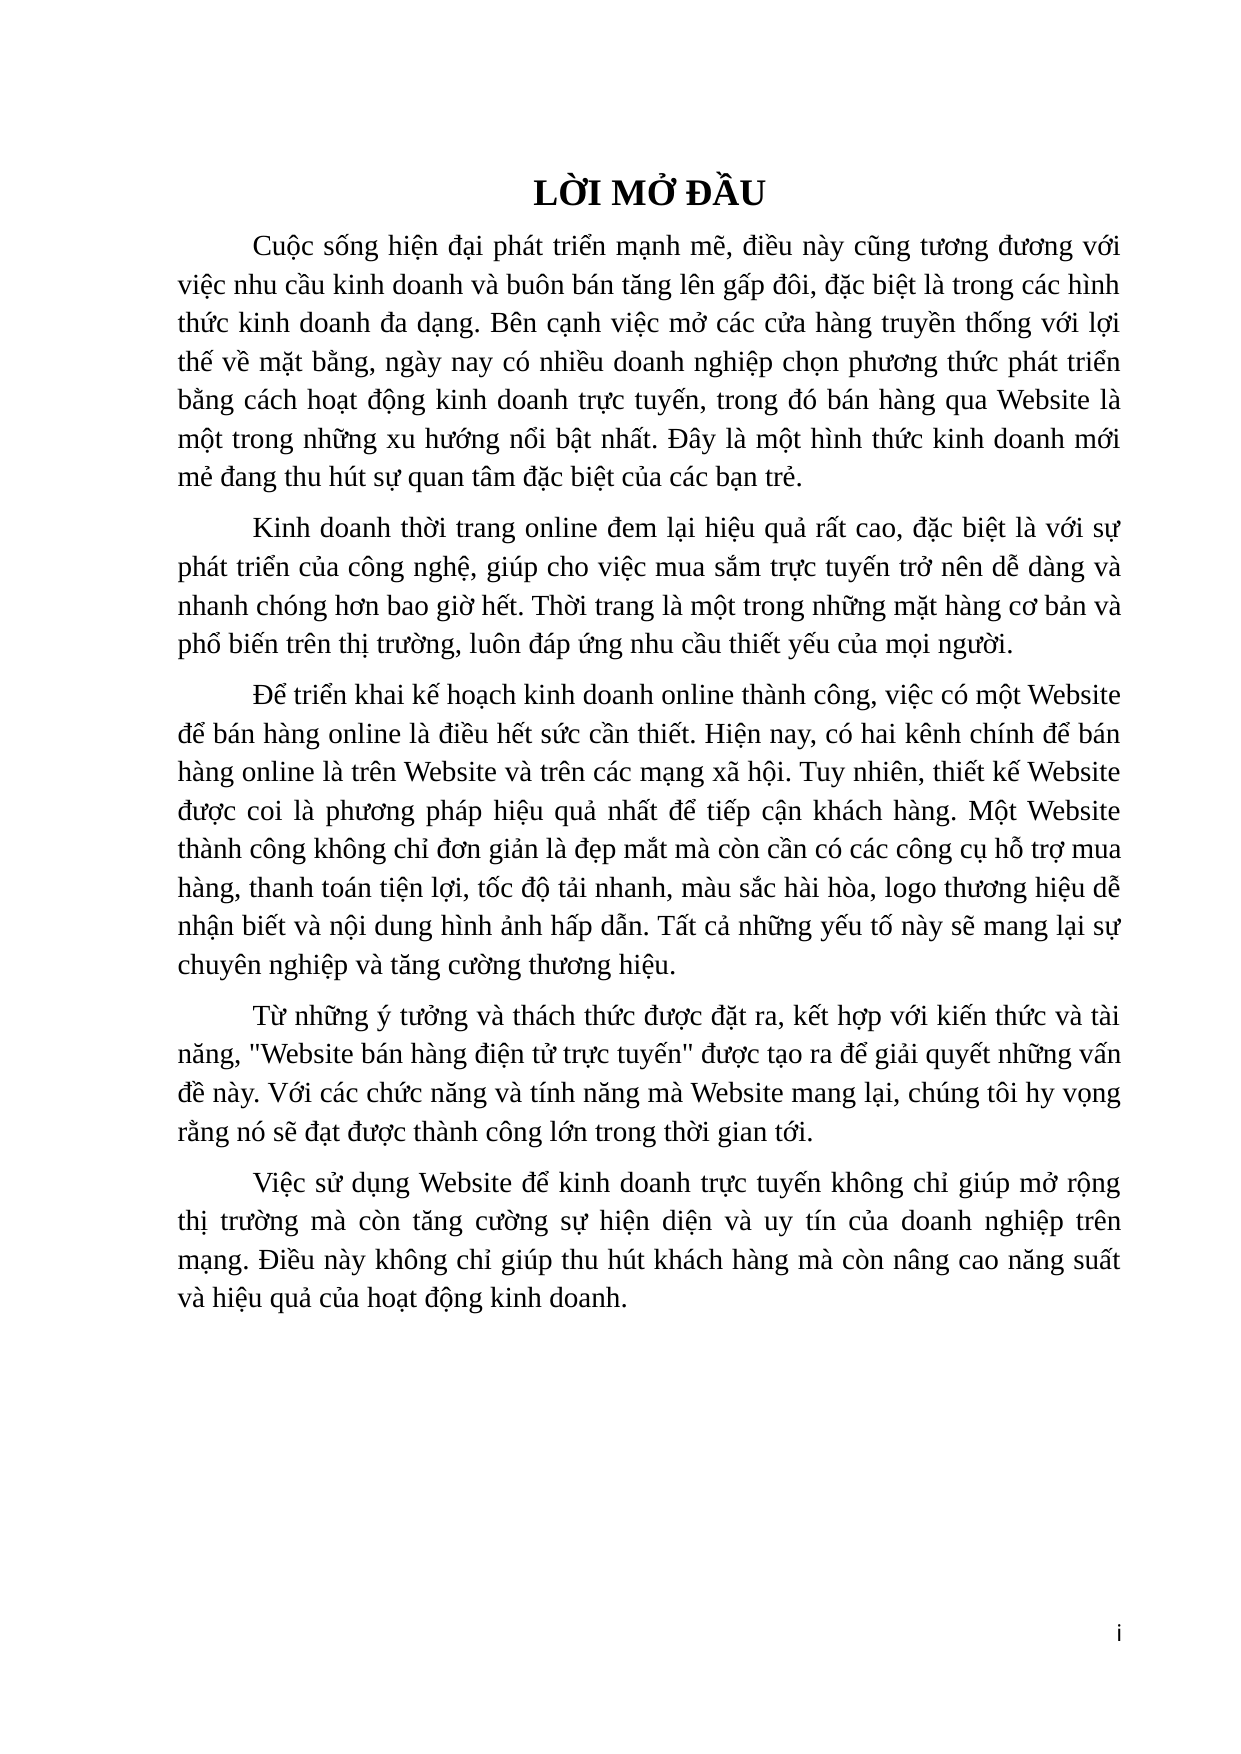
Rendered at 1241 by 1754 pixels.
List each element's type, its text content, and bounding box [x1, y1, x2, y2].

text Việc sử dụng Website để kinh doanh trực tuyến không chỉ giúp mở rộng thị trường mà còn tăng cường sự hiện diện và uy tín của doanh nghiệp trên mạng. Điều này không chỉ giúp thu hút khách hàng mà còn nâng cao năng suất và hiệu quả của hoạt động kinh doanh. [177, 1165, 1122, 1314]
text Cuộc sống hiện đại phát triển mạnh mẽ, điều này cũng tương đương với việc nhu cầu kinh doanh và buôn bán tăng lên gấp đôi, đặc biệt là trong các hình thức kinh doanh đa dạng. Bên cạnh việc mở các cửa hàng truyền thống với lợi thế về mặt bằng, ngày nay có nhiều doanh nghiệp chọn phương thức phát triển bằng cách hoạt động kinh doanh trực tuyến, trong đó bán hàng qua Website là một trong những xu hướng nổi bật nhất. Đây là một hình thức kinh doanh mới mẻ đang thu hút sự quan tâm đặc biệt của các bạn trẻ. [177, 228, 1122, 493]
subtitle LỜI MỞ ĐẦU [177, 170, 1122, 213]
text Từ những ý tưởng và thách thức được đặt ra, kết hợp với kiến thức và tài năng, "Website bán hàng điện tử trực tuyến" được tạo ra để giải quyết những vấn đề này. Với các chức năng và tính năng mà Website mang lại, chúng tôi hy vọng rằng nó sẽ đạt được thành công lớn trong thời gian tới. [177, 998, 1122, 1147]
text Kinh doanh thời trang online đem lại hiệu quả rất cao, đặc biệt là với sự phát triển của công nghệ, giúp cho việc mua sắm trực tuyến trở nên dễ dàng và nhanh chóng hơn bao giờ hết. Thời trang là một trong những mặt hàng cơ bản và phổ biến trên thị trường, luôn đáp ứng nhu cầu thiết yếu của mọi người. [177, 511, 1122, 660]
text Để triển khai kế hoạch kinh doanh online thành công, việc có một Website để bán hàng online là điều hết sức cần thiết. Hiện nay, có hai kênh chính để bán hàng online là trên Website và trên các mạng xã hội. Tuy nhiên, thiết kế Website được coi là phương pháp hiệu quả nhất để tiếp cận khách hàng. Một Website thành công không chỉ đơn giản là đẹp mắt mà còn cần có các công cụ hỗ trợ mua hàng, thanh toán tiện lợi, tốc độ tải nhanh, màu sắc hài hòa, logo thương hiệu dễ nhận biết và nội dung hình ảnh hấp dẫn. Tất cả những yếu tố này sẽ mang lại sự chuyên nghiệp và tăng cường thương hiệu. [177, 677, 1122, 981]
